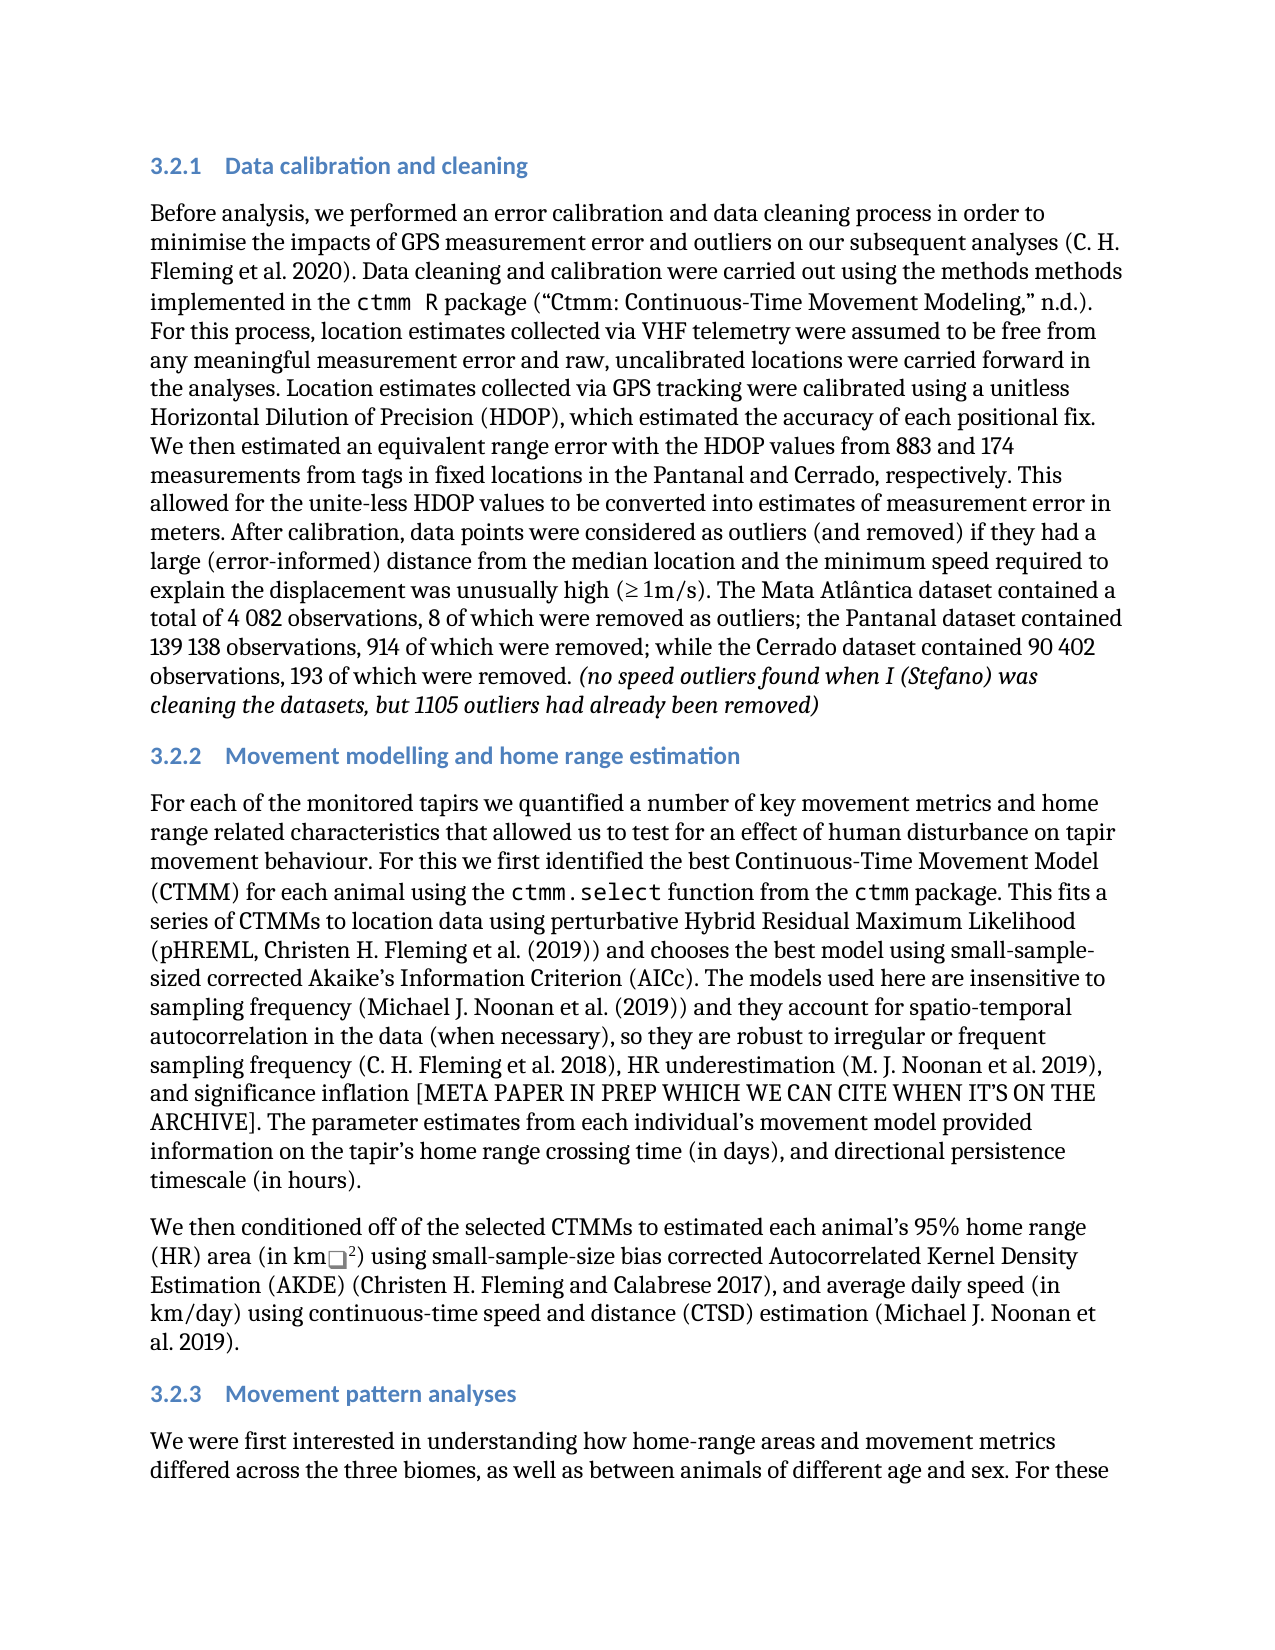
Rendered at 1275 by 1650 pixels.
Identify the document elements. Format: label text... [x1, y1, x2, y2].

text Before analysis, we performed an error calibration and data cleaning process in order to minimise the impacts of GPS measurement error and outliers on our subsequent analyses (C. H. Fleming et al. 2020). Data cleaning and calibration were carried out using the methods methods implemented in the ctmm R package (“Ctmm: Continuous-Time Movement Modeling,” n.d.). For this process, location estimates collected via VHF telemetry were assumed to be free from any meaningful measurement error and raw, uncalibrated locations were carried forward in the analyses. Location estimates collected via GPS tracking were calibrated using a unitless Horizontal Dilution of Precision (HDOP), which estimated the accuracy of each positional fix. We then estimated an equivalent range error with the HDOP values from 883 and 174 measurements from tags in fixed locations in the Pantanal and Cerrado, respectively. This allowed for the unite-less HDOP values to be converted into estimates of measurement error in meters. After calibration, data points were considered as outliers (and removed) if they had a large (error-informed) distance from the median location and the minimum speed required to explain the displacement was unusually high (m/s). The Mata Atlântica dataset contained a total of 4 082 observations, 8 of which were removed as outliers; the Pantanal dataset contained 139 138 observations, 914 of which were removed; while the Cerrado dataset contained 90 402 observations, 193 of which were removed. (no speed outliers found when I (Stefano) was cleaning the datasets, but 1105 outliers had already been removed) [150, 199, 1125, 719]
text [150, 1427, 1125, 1484]
text For each of the monitored tapirs we quantified a number of key movement metrics and home range related characteristics that allowed us to test for an effect of human disturbance on tapir movement behaviour. For this we first identified the best Continuous-Time Movement Model (CTMM) for each animal using the ctmm.select function from the ctmm package. This fits a series of CTMMs to location data using perturbative Hybrid Residual Maximum Likelihood (pHREML, Christen H. Fleming et al. (2019)) and chooses the best model using small-sample-sized corrected Akaike’s Information Criterion (AICc). The models used here are insensitive to sampling frequency (Michael J. Noonan et al. (2019)) and they account for spatio-temporal autocorrelation in the data (when necessary), so they are robust to irregular or frequent sampling frequency (C. H. Fleming et al. 2018), HR underestimation (M. J. Noonan et al. 2019), and significance inflation [META PAPER IN PREP WHICH WE CAN CITE WHEN IT’S ON THE ARCHIVE]. The parameter estimates from each individual’s movement model provided information on the tapir’s home range crossing time (in days), and directional persistence timescale (in hours). [150, 789, 1125, 1194]
subtitle 3.2.2 Movement modelling and home range estimation [150, 740, 1125, 771]
text We then conditioned off of the selected CTMMs to estimated each animal’s 95% home range (HR) area (in km) using small-sample-size bias corrected Autocorrelated Kernel Density Estimation (AKDE) (Christen H. Fleming and Calabrese 2017), and average daily speed (in km/day) using continuous-time speed and distance (CTSD) estimation (Michael J. Noonan et al. 2019). [150, 1213, 1125, 1357]
subtitle 3.2.1 Data calibration and cleaning [150, 150, 1125, 181]
subtitle 3.2.3 Movement pattern analyses [150, 1378, 1125, 1408]
